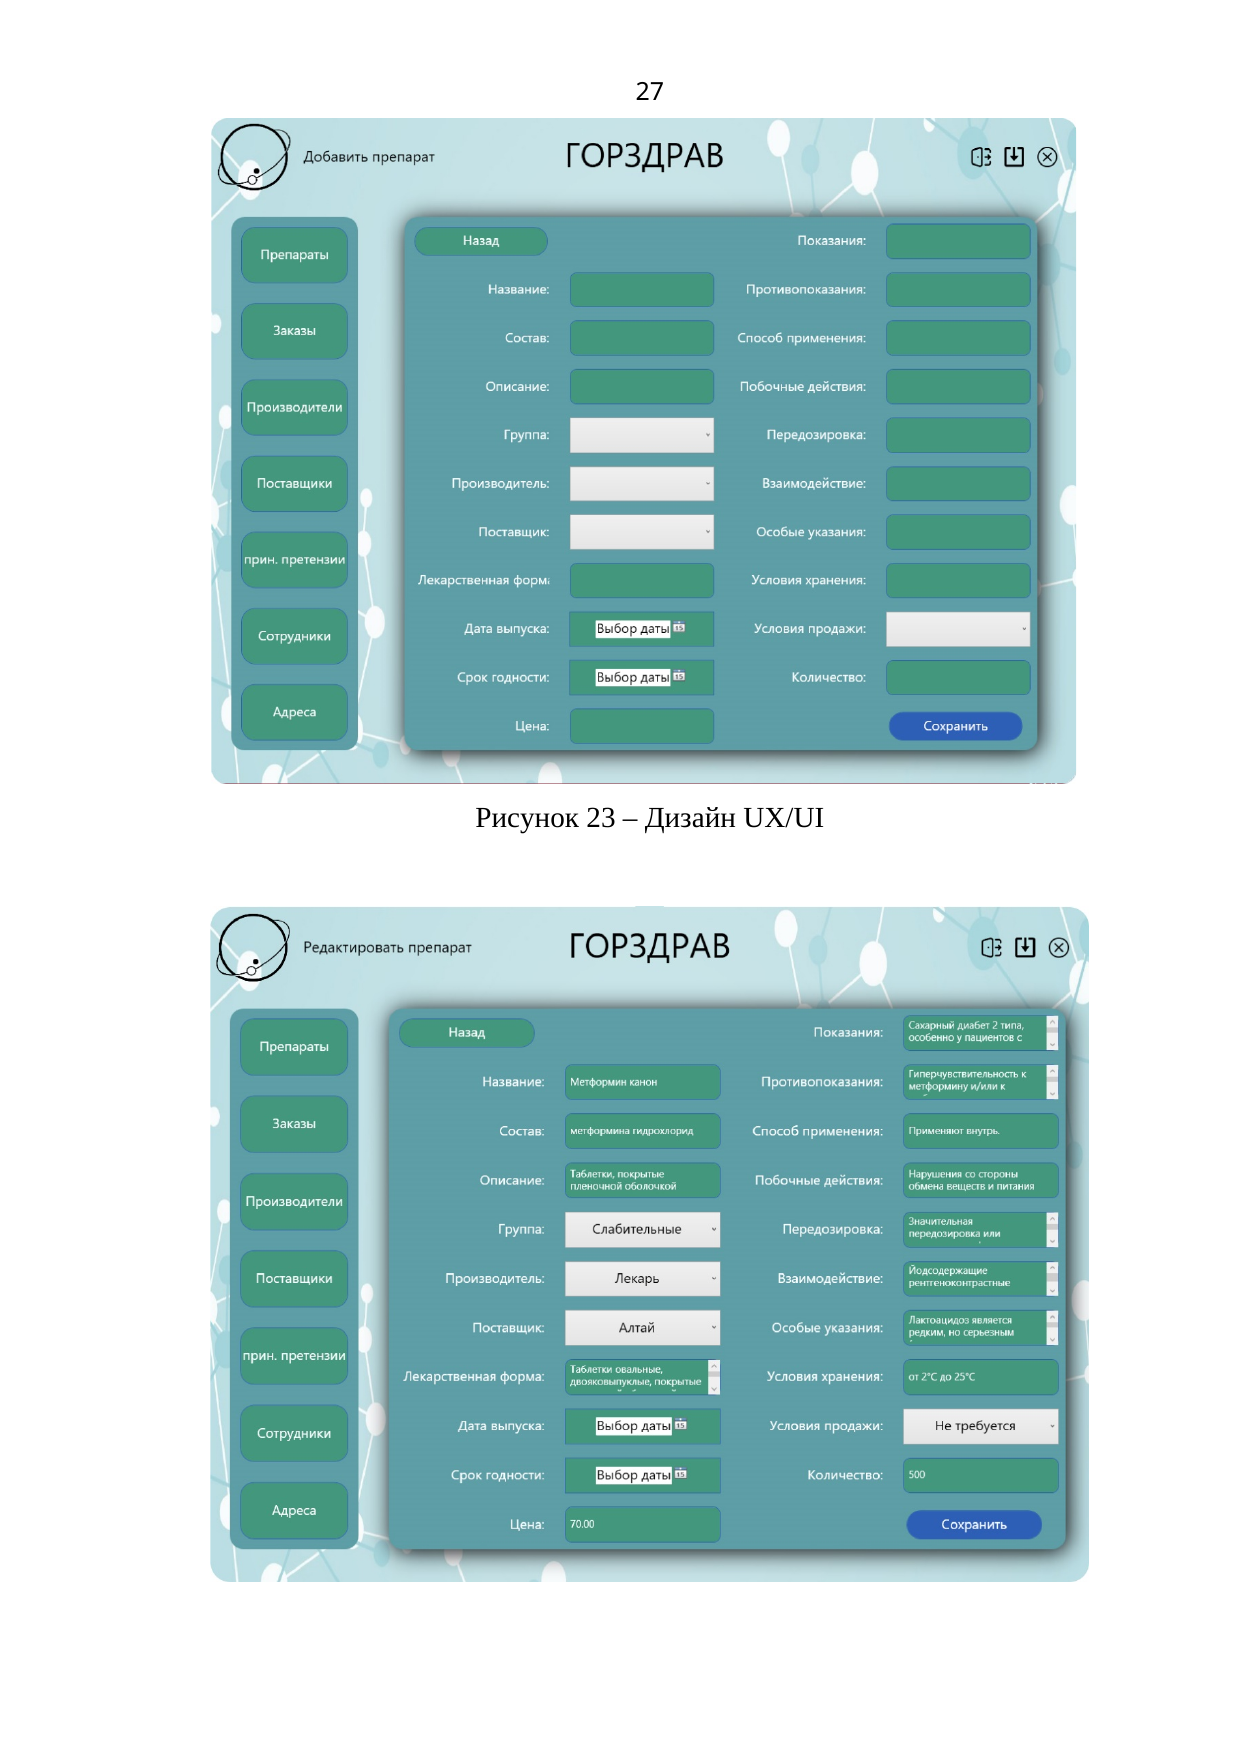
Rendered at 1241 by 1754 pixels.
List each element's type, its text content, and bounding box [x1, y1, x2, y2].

picture [211, 118, 1077, 784]
picture [210, 906, 1089, 1582]
